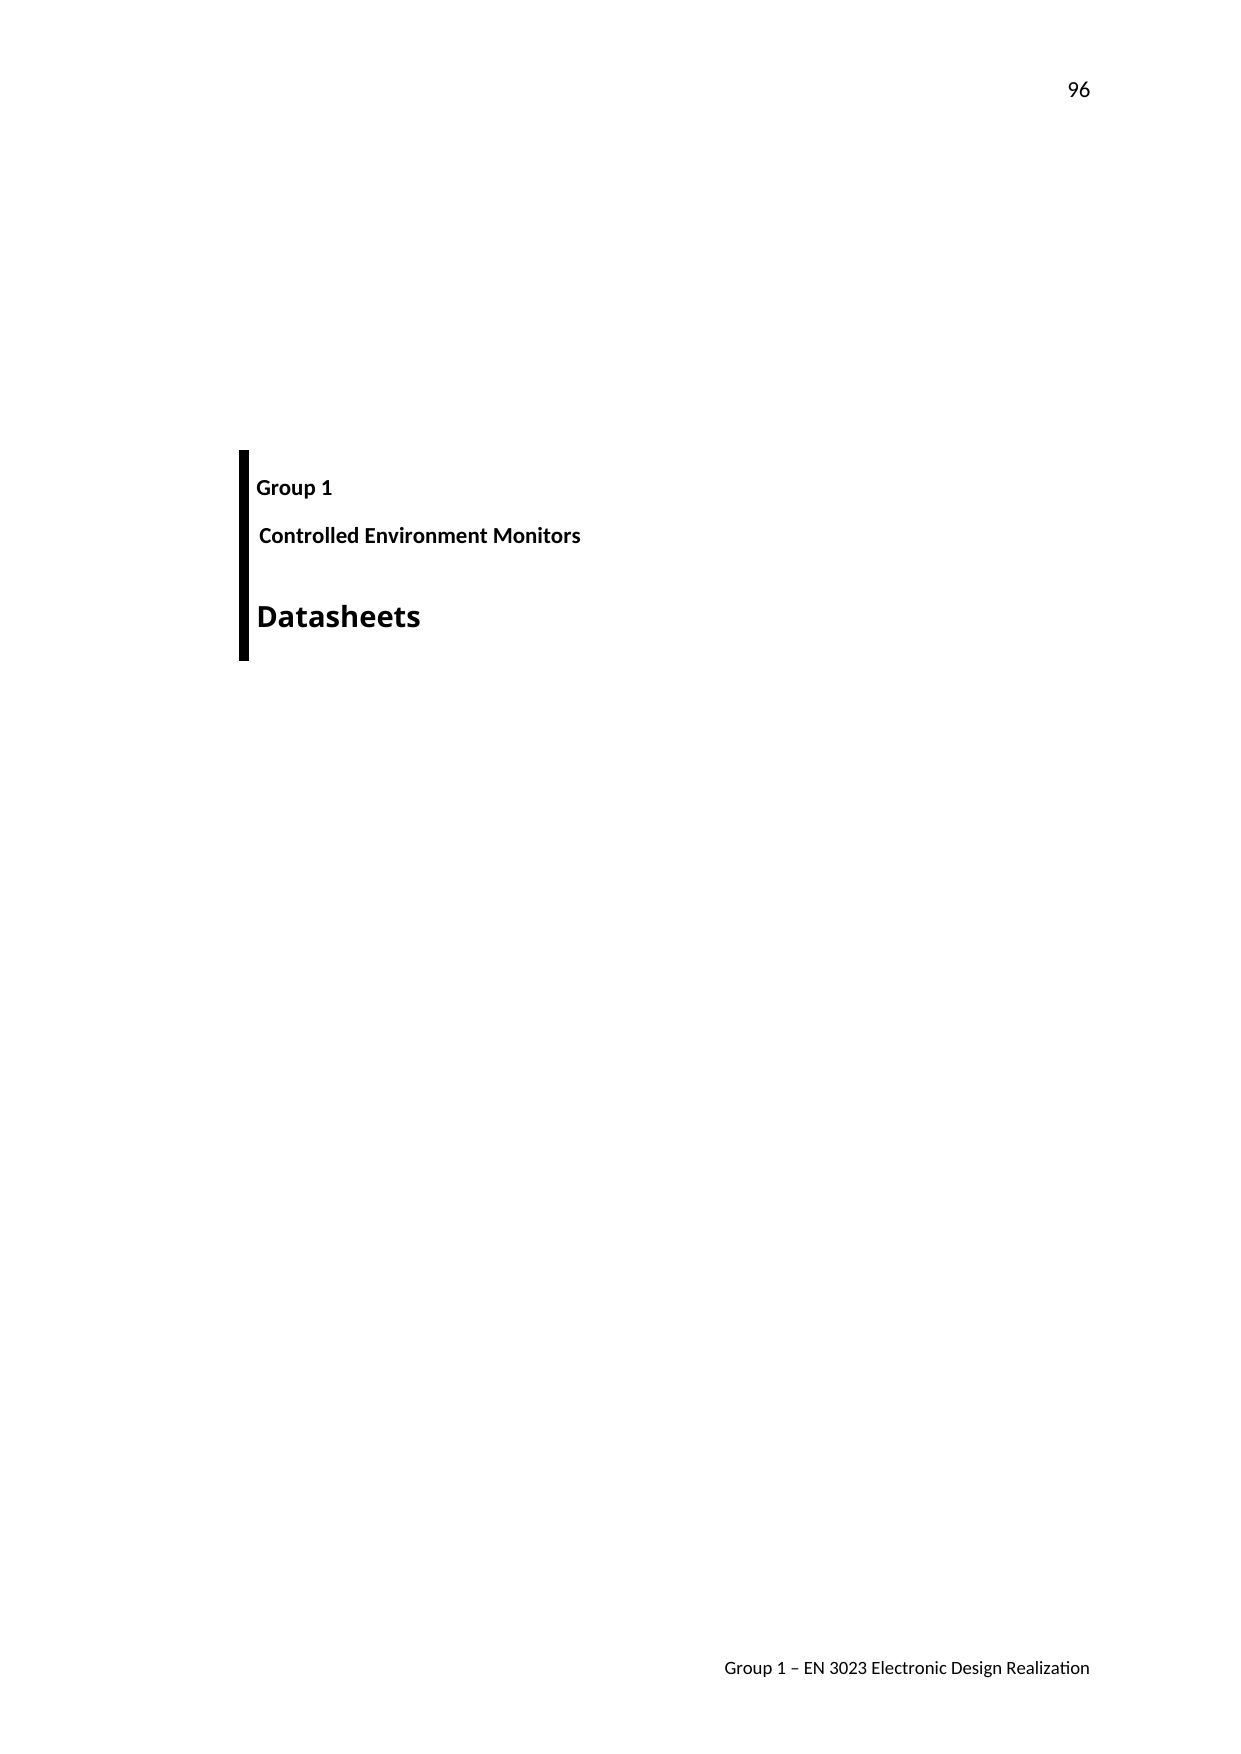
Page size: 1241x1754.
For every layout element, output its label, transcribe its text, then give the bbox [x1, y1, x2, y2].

table_cell [249, 523, 996, 548]
table_cell Datasheets [249, 548, 996, 661]
